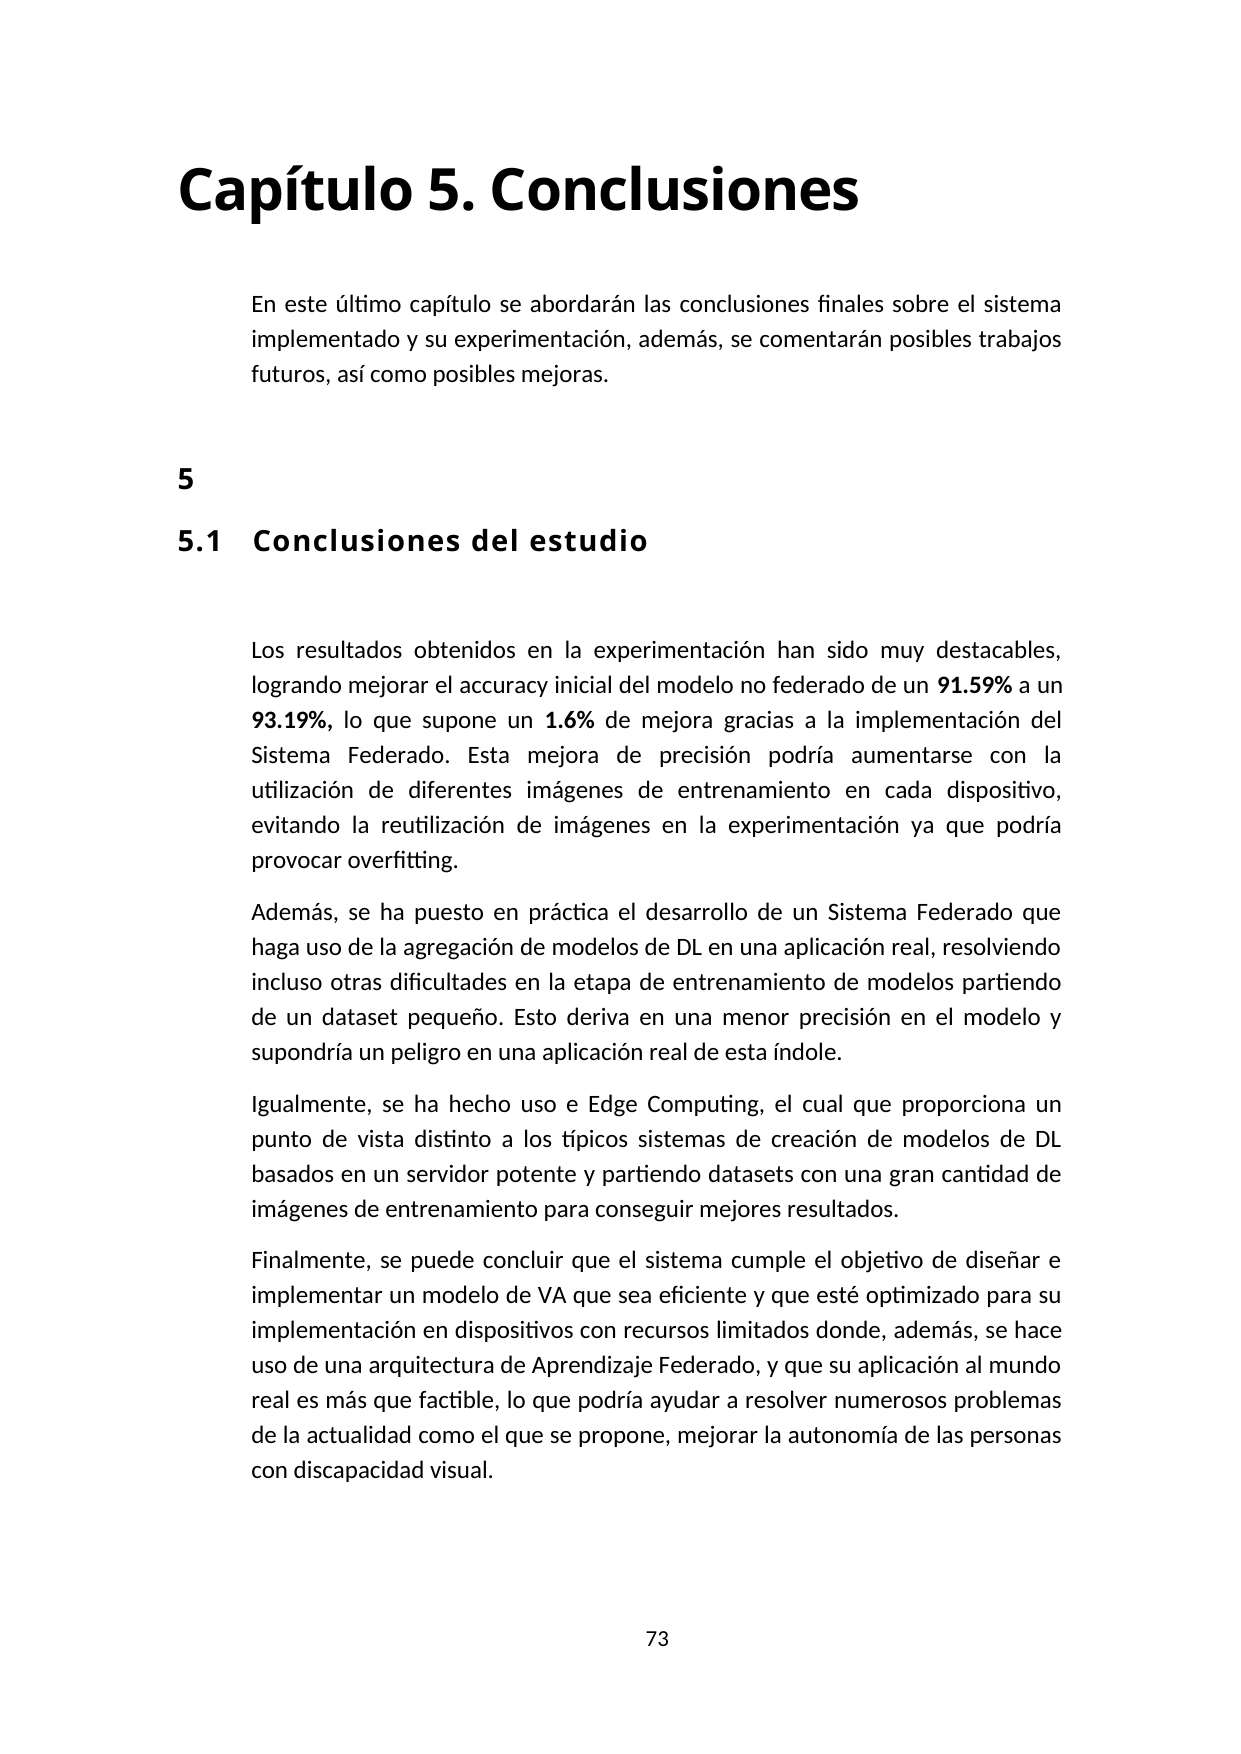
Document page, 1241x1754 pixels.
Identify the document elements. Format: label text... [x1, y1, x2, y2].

text Los resultados obtenidos en la experimentación han sido muy destacables, logrando mejorar el accuracy inicial del modelo no federado de un 91.59% a un 93.19%, lo que supone un 1.6% de mejora gracias a la implementación del Sistema Federado. Esta mejora de precisión podría aumentarse con la utilización de diferentes imágenes de entrenamiento en cada dispositivo, evitando la reutilización de imágenes en la experimentación ya que podría provocar overfitting. [251, 634, 1063, 875]
text En este último capítulo se abordarán las conclusiones finales sobre el sistema implementado y su experimentación, además, se comentarán posibles trabajos futuros, así como posibles mejoras. [251, 288, 1063, 388]
text Finalmente, se puede concluir que el sistema cumple el objetivo de diseñar e implementar un modelo de VA que sea eficiente y que esté optimizado para su implementación en dispositivos con recursos limitados donde, además, se hace uso de una arquitectura de Aprendizaje Federado, y que su aplicación al mundo real es más que factible, lo que podría ayudar a resolver numerosos problemas de la actualidad como el que se propone, mejorar la autonomía de las personas con discapacidad visual. [251, 1244, 1063, 1485]
text Además, se ha puesto en práctica el desarrollo de un Sistema Federado que haga uso de la agregación de modelos de DL en una aplicación real, resolviendo incluso otras dificultades en la etapa de entrenamiento de modelos partiendo de un dataset pequeño. Esto deriva en una menor precisión en el modelo y supondría un peligro en una aplicación real de esta índole. [251, 896, 1063, 1067]
text Igualmente, se ha hecho uso e Edge Computing, el cual que proporciona un punto de vista distinto a los típicos sistemas de creación de modelos de DL basados en un servidor potente y partiendo datasets con una gran cantidad de imágenes de entrenamiento para conseguir mejores resultados. [251, 1088, 1063, 1223]
title Capítulo 5. Conclusiones [177, 148, 1063, 227]
text Conclusiones del estudio [177, 521, 1063, 560]
